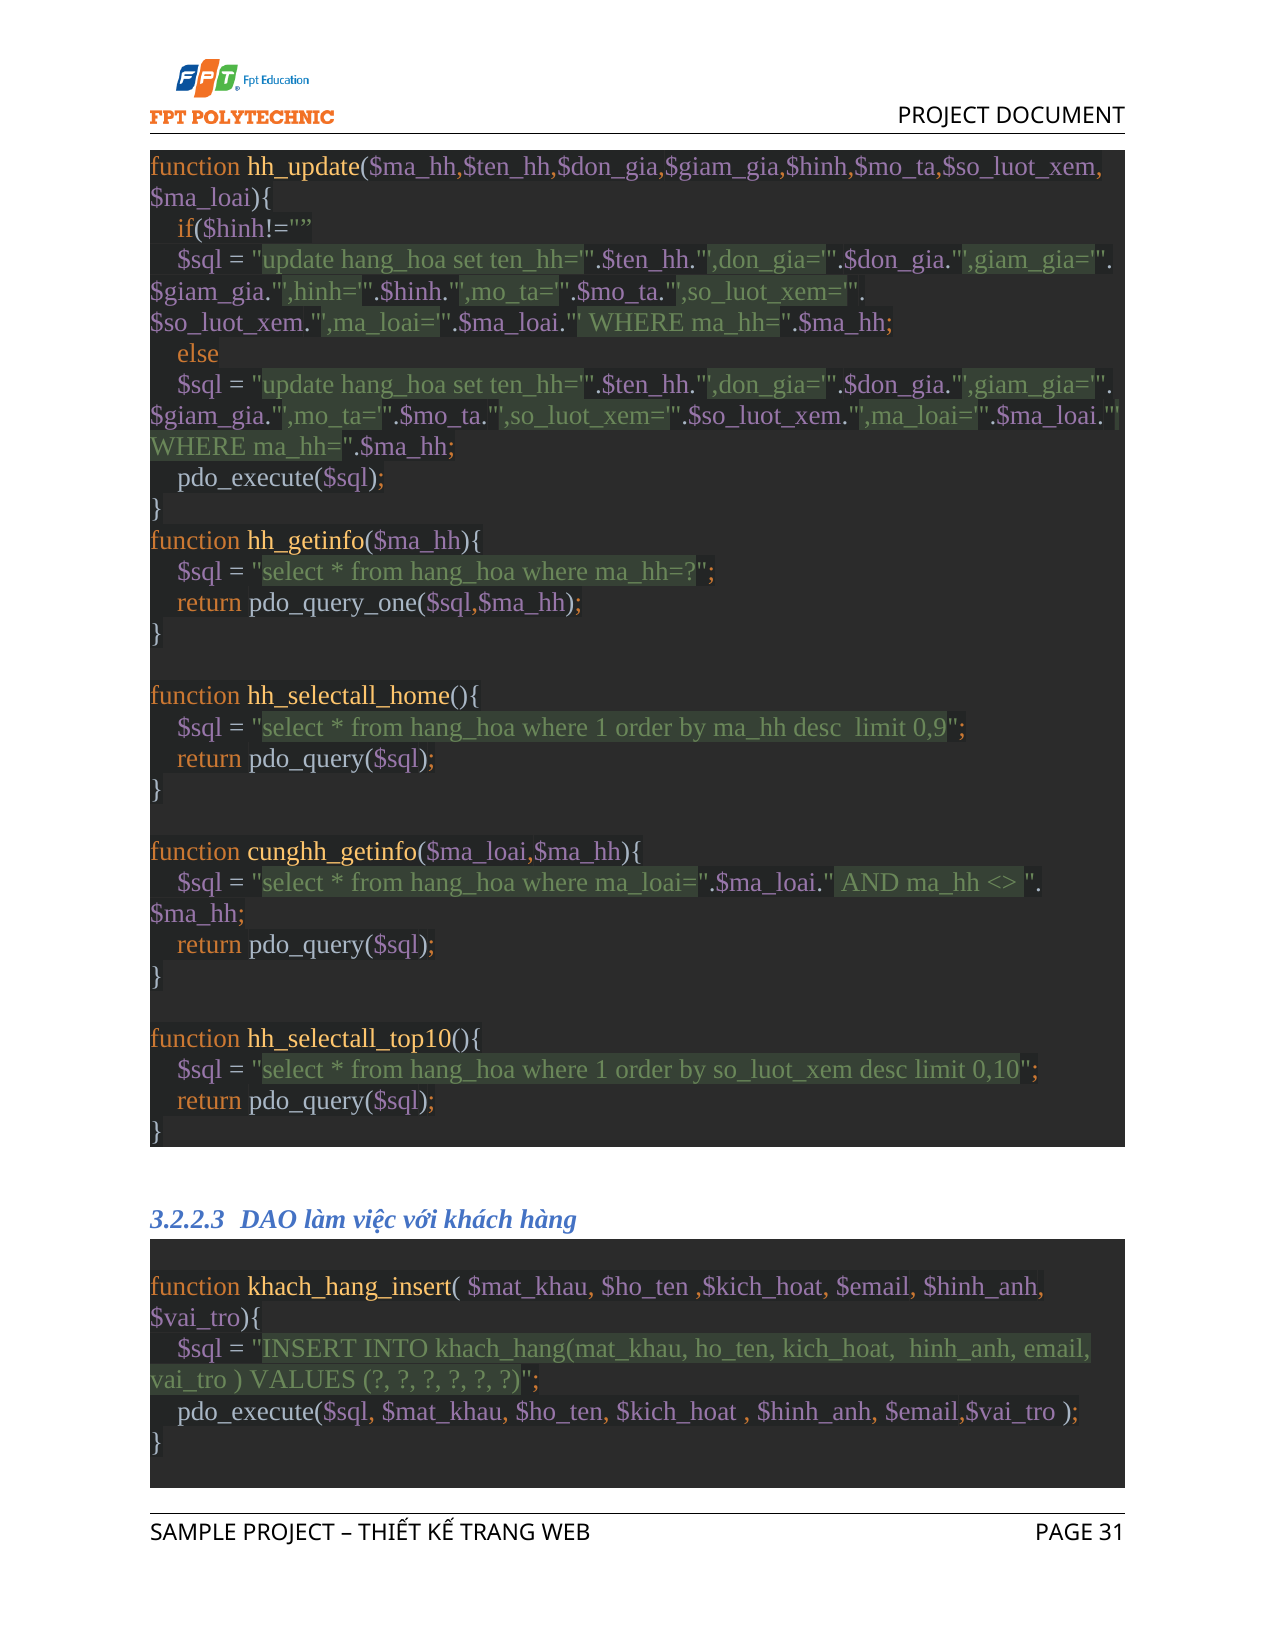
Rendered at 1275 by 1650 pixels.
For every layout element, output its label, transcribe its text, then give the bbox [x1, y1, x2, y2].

subtitle DAO làm việc với khách hàng [150, 1203, 1125, 1234]
text function hh_update($ma_hh,$ten_hh,$don_gia,$giam_gia,$hinh,$mo_ta,$so_luot_xem,$ma_loai){ if($hinh!="” $sql = "update hang_hoa set ten_hh='".$ten_hh."',don_gia='".$don_gia."',giam_gia='".$giam_gia."',hinh='".$hinh."',mo_ta='".$mo_ta."',so_luot_xem='".$so_luot_xem."',ma_loai='".$ma_loai."' WHERE ma_hh=".$ma_hh; else $sql = "update hang_hoa set ten_hh='".$ten_hh."',don_gia='".$don_gia."',giam_gia='".$giam_gia."',mo_ta='".$mo_ta."',so_luot_xem='".$so_luot_xem."',ma_loai='".$ma_loai."' WHERE ma_hh=".$ma_hh; pdo_execute($sql); } [150, 150, 1125, 524]
picture [150, 59, 336, 124]
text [150, 1239, 1125, 1488]
text function hh_getinfo($ma_hh){ $sql = "select * from hang_hoa where ma_hh=?"; return pdo_query_one($sql,$ma_hh); } function hh_selectall_home(){ $sql = "select * from hang_hoa where 1 order by ma_hh desc limit 0,9"; return pdo_query($sql); } function cunghh_getinfo($ma_loai,$ma_hh){ $sql = "select * from hang_hoa where ma_loai=".$ma_loai." AND ma_hh <> ".$ma_hh; return pdo_query($sql); } function hh_selectall_top10(){ $sql = "select * from hang_hoa where 1 order by so_luot_xem desc limit 0,10"; return pdo_query($sql); } [150, 524, 1125, 1147]
